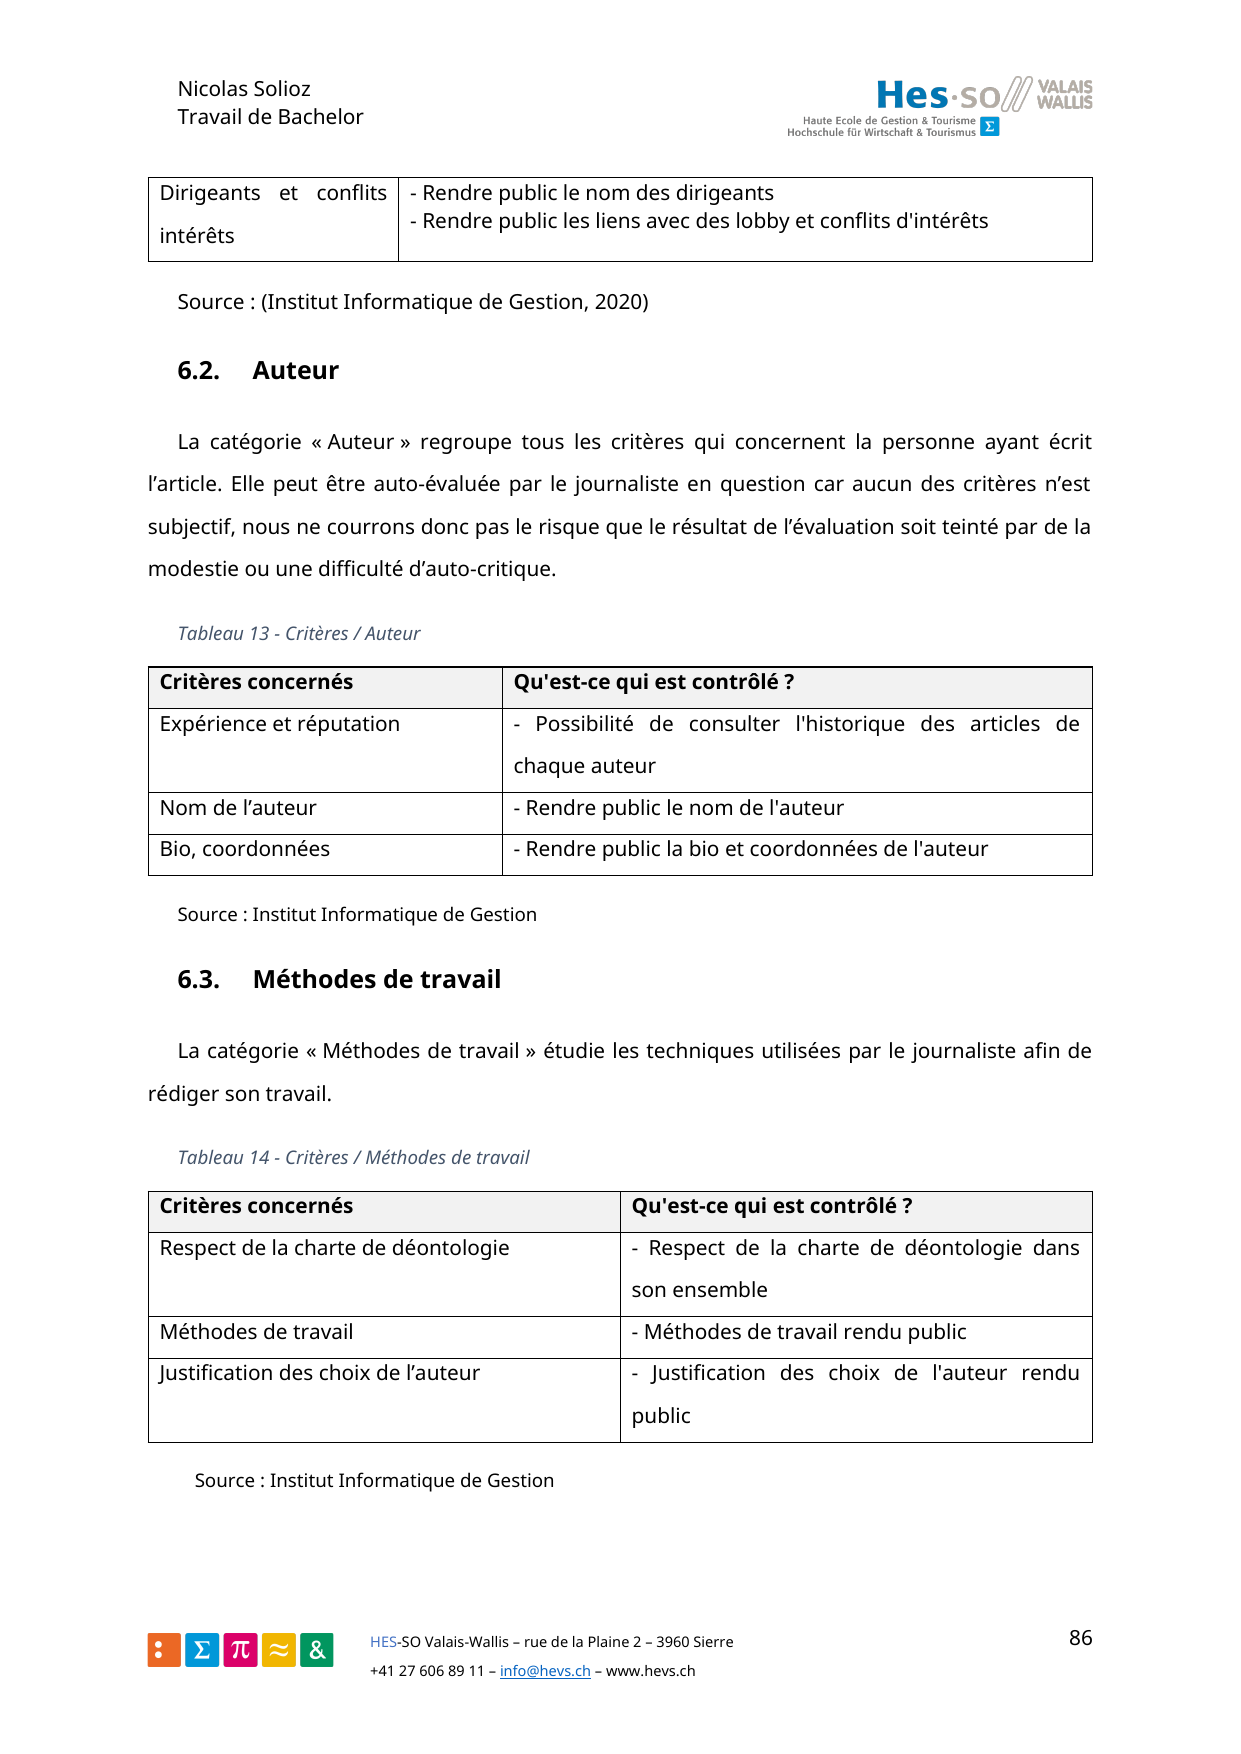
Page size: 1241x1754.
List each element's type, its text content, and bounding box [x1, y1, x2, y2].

table_header Critères concernés [149, 1192, 620, 1232]
table_cell Dirigeants et conflits intérêts [149, 178, 398, 261]
picture [147, 1633, 185, 1667]
subtitle Auteur [177, 353, 1093, 387]
text La catégorie « Méthodes de travail » étudie les techniques utilisées par le journaliste afin de rédiger son travail. [148, 1036, 1093, 1107]
text Source : Institut Informatique de Gestion [148, 901, 1093, 926]
list Source : Institut Informatique de Gestion [194, 1468, 1093, 1493]
table_cell - Rendre public la bio et coordonnées de l'auteur [503, 835, 1092, 875]
table_cell Expérience et réputation [149, 709, 502, 792]
table_cell - Rendre public le nom des dirigeants - Rendre public les liens avec des lobby et conflits d'intérêts [399, 178, 1092, 261]
picture [788, 76, 1093, 136]
table_cell - Méthodes de travail rendu public [621, 1317, 1092, 1357]
text Tableau 14 - Critères / Méthodes de travail [148, 1144, 1093, 1170]
table_header Qu'est-ce qui est contrôlé ? [621, 1192, 1092, 1232]
picture [219, 1633, 334, 1667]
table_cell Bio, coordonnées [149, 835, 502, 875]
table_cell - Respect de la charte de déontologie dans son ensemble [621, 1233, 1092, 1316]
text La catégorie « Auteur » regroupe tous les critères qui concernent la personne ayant écrit l’article. Elle peut être auto-évaluée par le journaliste en question car aucun des critères n’est subjectif, nous ne courrons donc pas le risque que le résultat de l’évaluation soit teinté par de la modestie ou une difficulté d’auto-critique. [148, 427, 1093, 583]
table_cell - Possibilité de consulter l'historique des articles de chaque auteur [503, 709, 1092, 792]
table_cell - Rendre public le nom de l'auteur [503, 793, 1092, 833]
table_header Qu'est-ce qui est contrôlé ? [503, 668, 1092, 708]
table_cell - Justification des choix de l'auteur rendu public [621, 1359, 1092, 1442]
table_cell Nom de l’auteur [149, 793, 502, 833]
text Tableau 13 - Critères / Auteur [148, 620, 1093, 646]
picture [196, 1654, 209, 1658]
table_cell Respect de la charte de déontologie [149, 1233, 620, 1316]
table_cell Méthodes de travail [149, 1317, 620, 1357]
subtitle Méthodes de travail [177, 962, 1093, 996]
picture [196, 1642, 202, 1652]
table_cell Justification des choix de l’auteur [149, 1359, 620, 1442]
text Source : [148, 287, 1093, 316]
table_header Critères concernés [149, 668, 502, 708]
